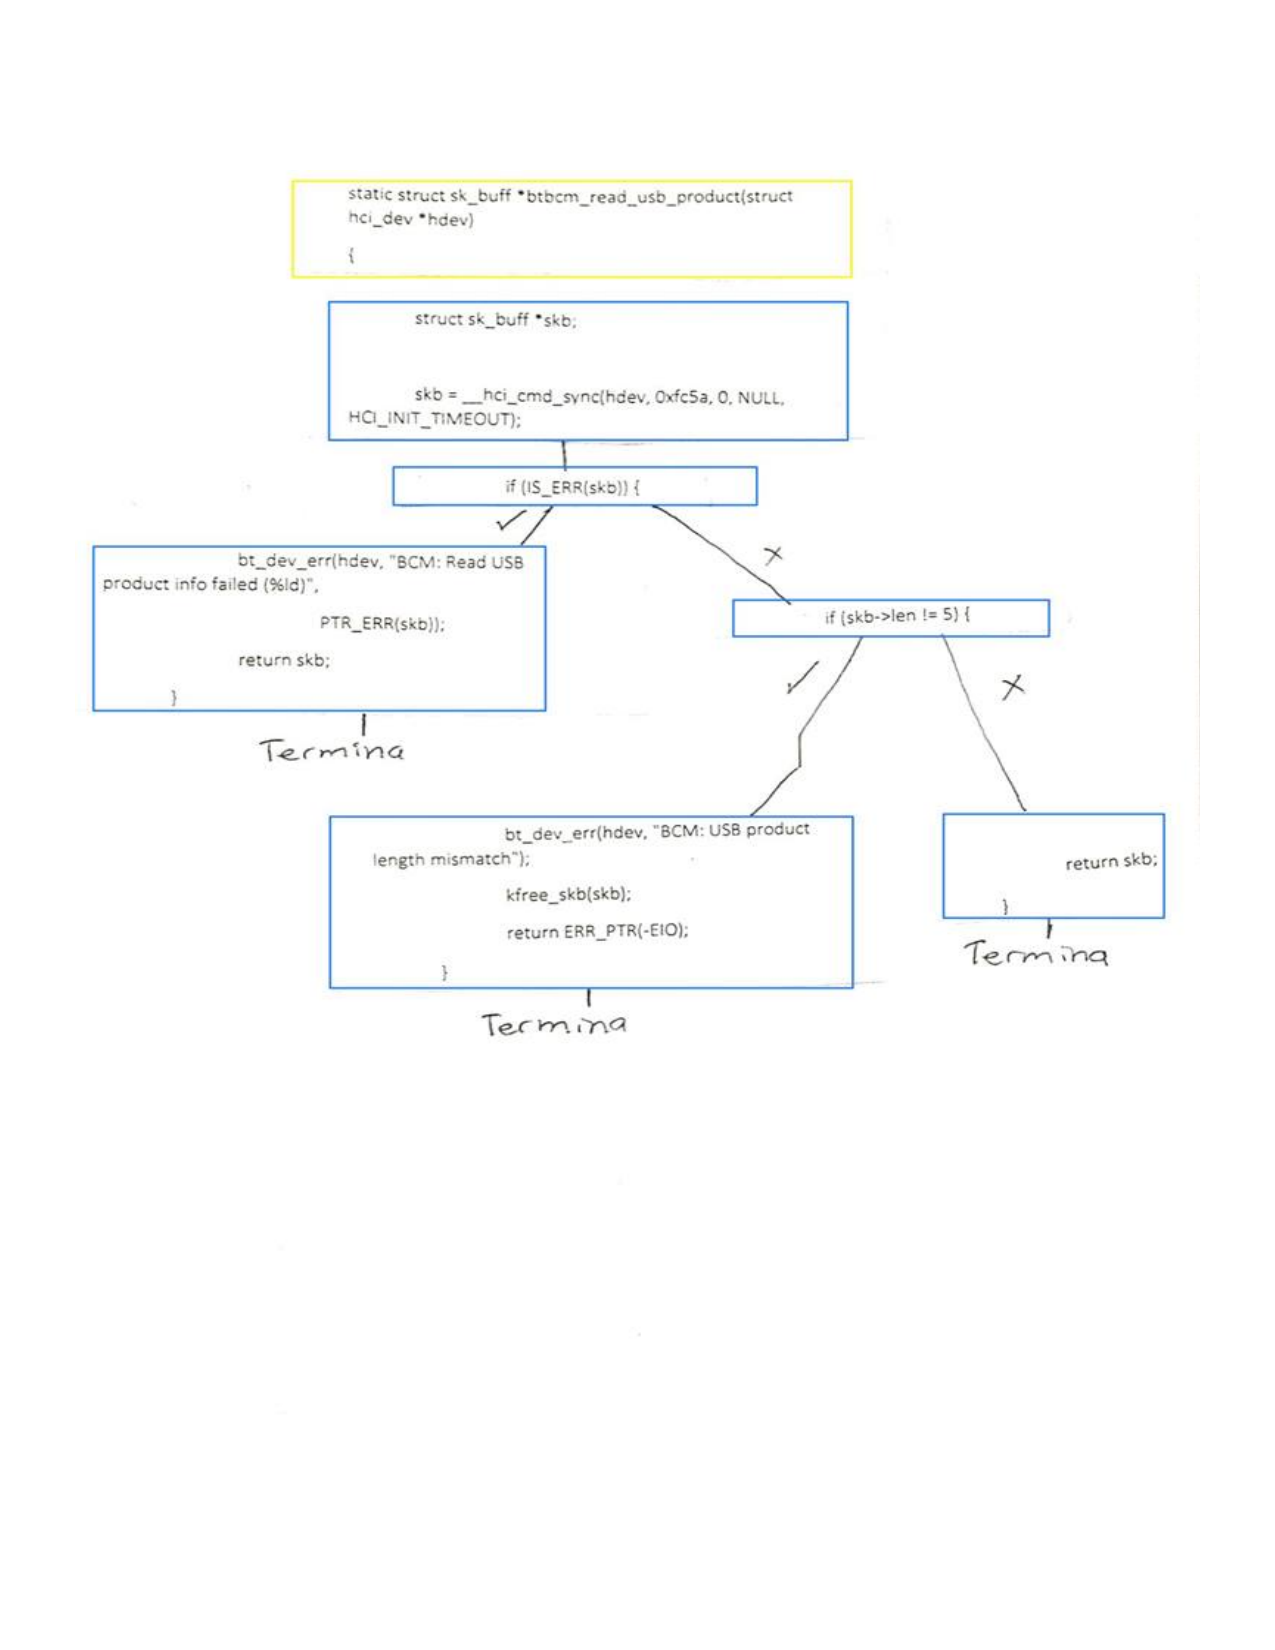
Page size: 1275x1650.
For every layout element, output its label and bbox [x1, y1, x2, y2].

picture [75, 170, 1200, 1480]
